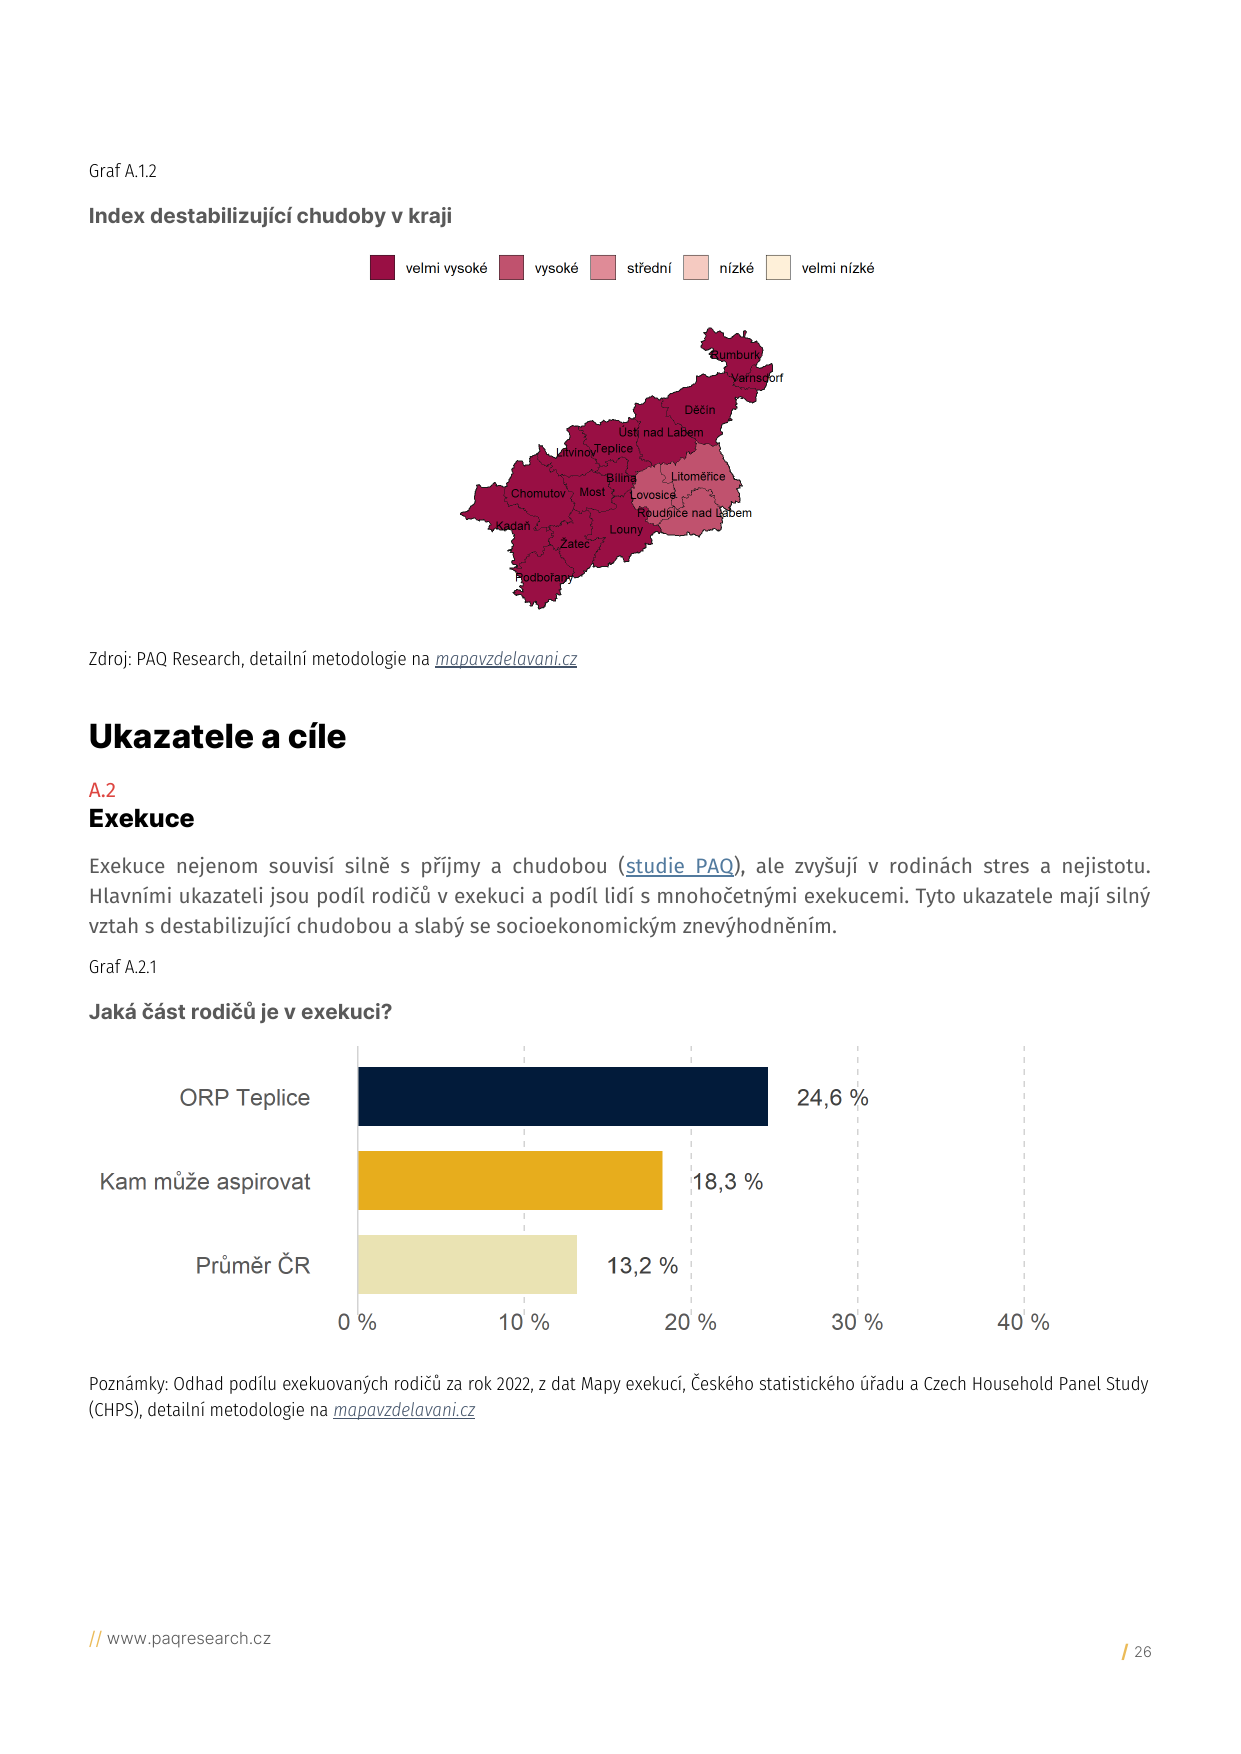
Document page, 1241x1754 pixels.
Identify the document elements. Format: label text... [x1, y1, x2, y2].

text Index destabilizující chudoby v kraji [89, 198, 1152, 229]
text Graf A.2.1 [89, 956, 1152, 978]
subtitle Exekuce [89, 803, 1152, 833]
picture [88, 228, 1139, 631]
text Jaká část rodičů je v exekuci? [89, 994, 1152, 1024]
text A.2 [89, 773, 1152, 803]
text Zdroj: PAQ Research, detailní metodologie na mapavzdelavani.cz [89, 647, 1152, 670]
text Graf A.1.2 [89, 160, 1152, 183]
text Poznámky: Odhad podílu exekuovaných rodičů za rok 2022, z dat Mapy exekucí, Českého statistického úřadu a Czech Household Panel Study (CHPS), detailní metodologie na mapavzdelavani.cz [89, 1373, 1152, 1421]
picture [88, 1024, 1139, 1356]
text Exekuce nejenom souvisí silně s příjmy a chudobou (studie PAQ), ale zvyšují v rodinách stres a nejistotu. Hlavními ukazateli jsou podíl rodičů v exekuci a podíl lidí s mnohočetnými exekucemi. Tyto ukazatele mají silný vztah s destabilizující chudobou a slabý se socioekonomickým znevýhodněním. [89, 849, 1152, 939]
subtitle Ukazatele a cíle [89, 716, 1152, 756]
